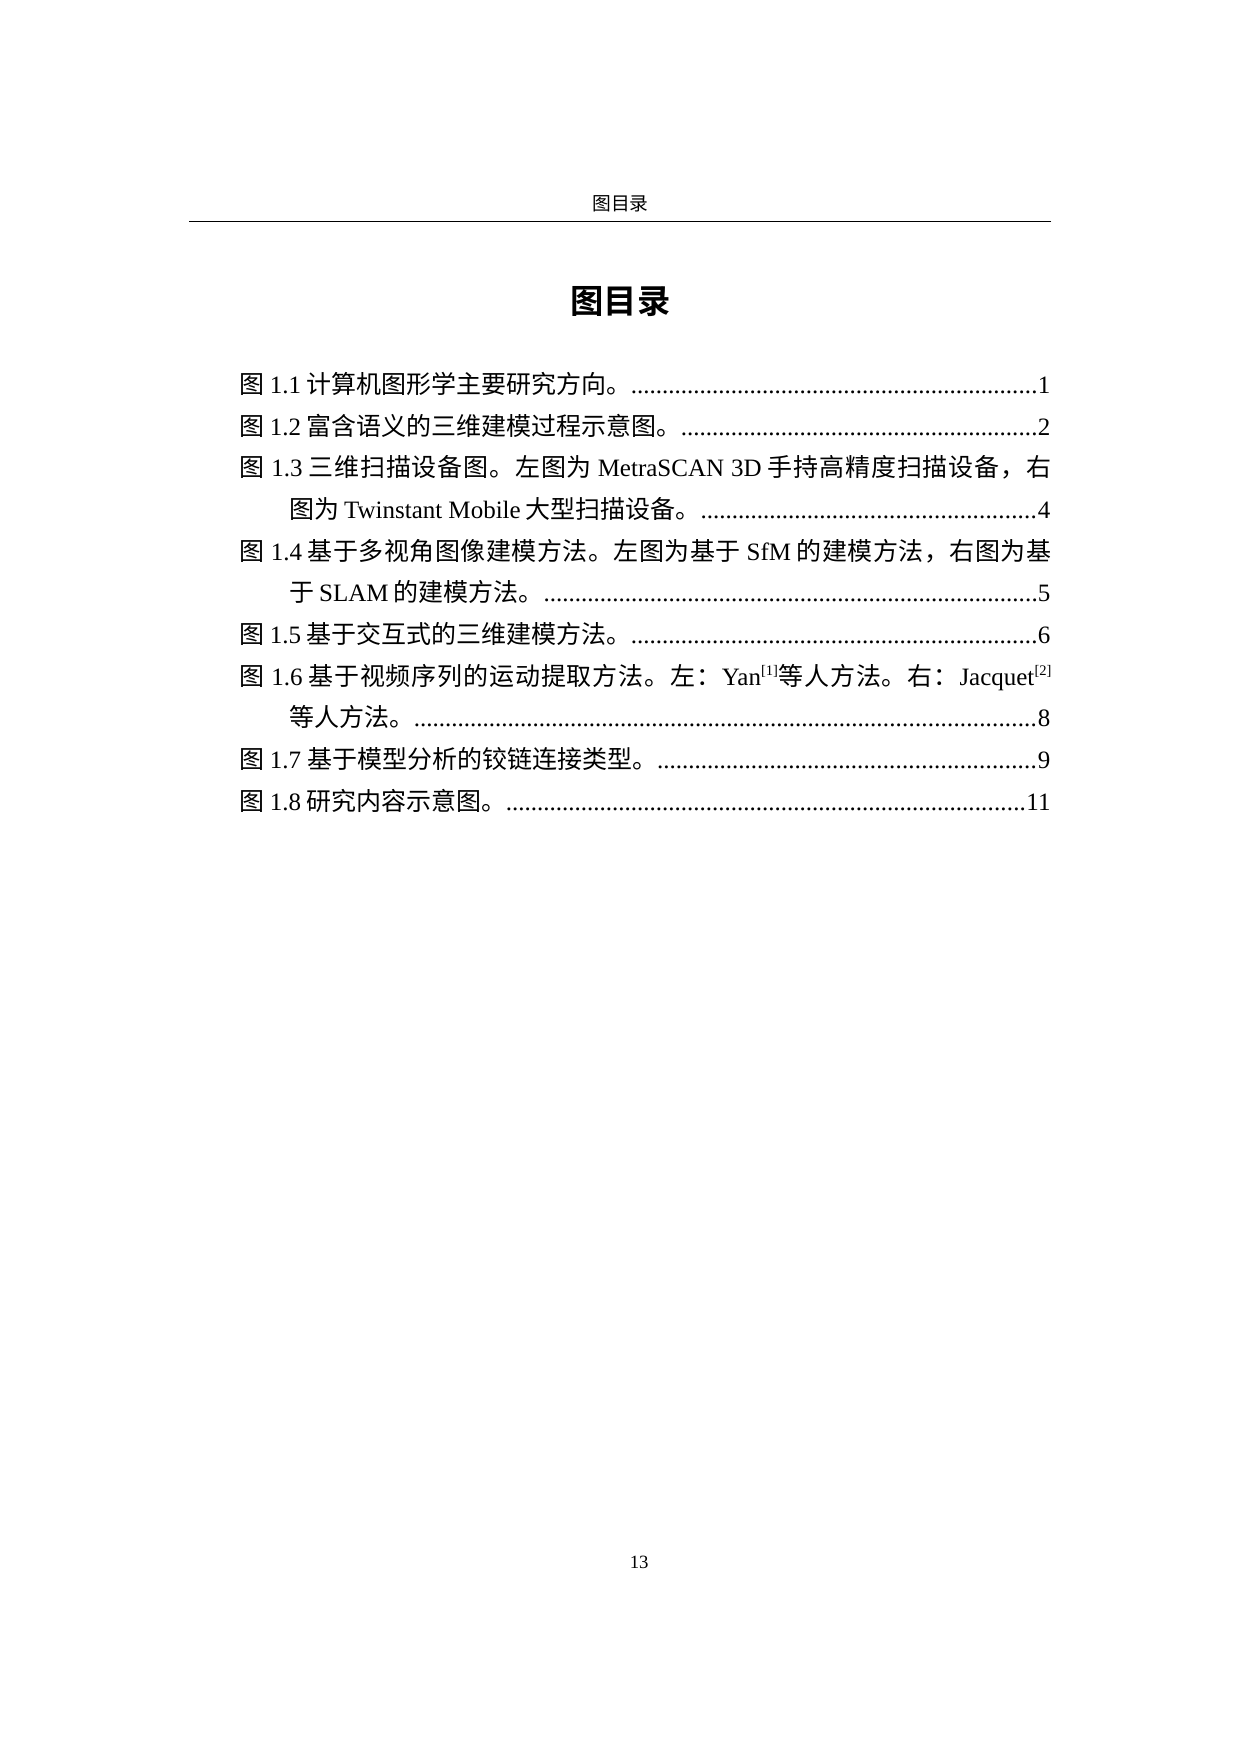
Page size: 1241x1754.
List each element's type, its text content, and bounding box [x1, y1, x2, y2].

text 图 1.1计算机图形学主要研究方向。 1 [239, 360, 1051, 402]
text 图 1.7 基于模型分析的铰链连接类型。 9 [239, 735, 1051, 777]
text 图目录 [189, 274, 1051, 323]
text 图 1.2富含语义的三维建模过程示意图。 2 [239, 402, 1051, 443]
text 图 1.6基于视频序列的运动提取方法。左：Yan[1]等人方法。右：Jacquet[2]等人方法。 8 [239, 652, 1051, 735]
text 图 1.5基于交互式的三维建模方法。 6 [239, 610, 1051, 652]
text 图 1.4基于多视角图像建模方法。左图为基于SfM的建模方法，右图为基于SLAM的建模方法。 5 [239, 527, 1051, 610]
text 图 1.3三维扫描设备图。左图为MetraSCAN 3D手持高精度扫描设备，右图为Twinstant Mobile大型扫描设备。 4 [239, 443, 1051, 527]
text 图 1.8研究内容示意图。 11 [239, 777, 1051, 818]
